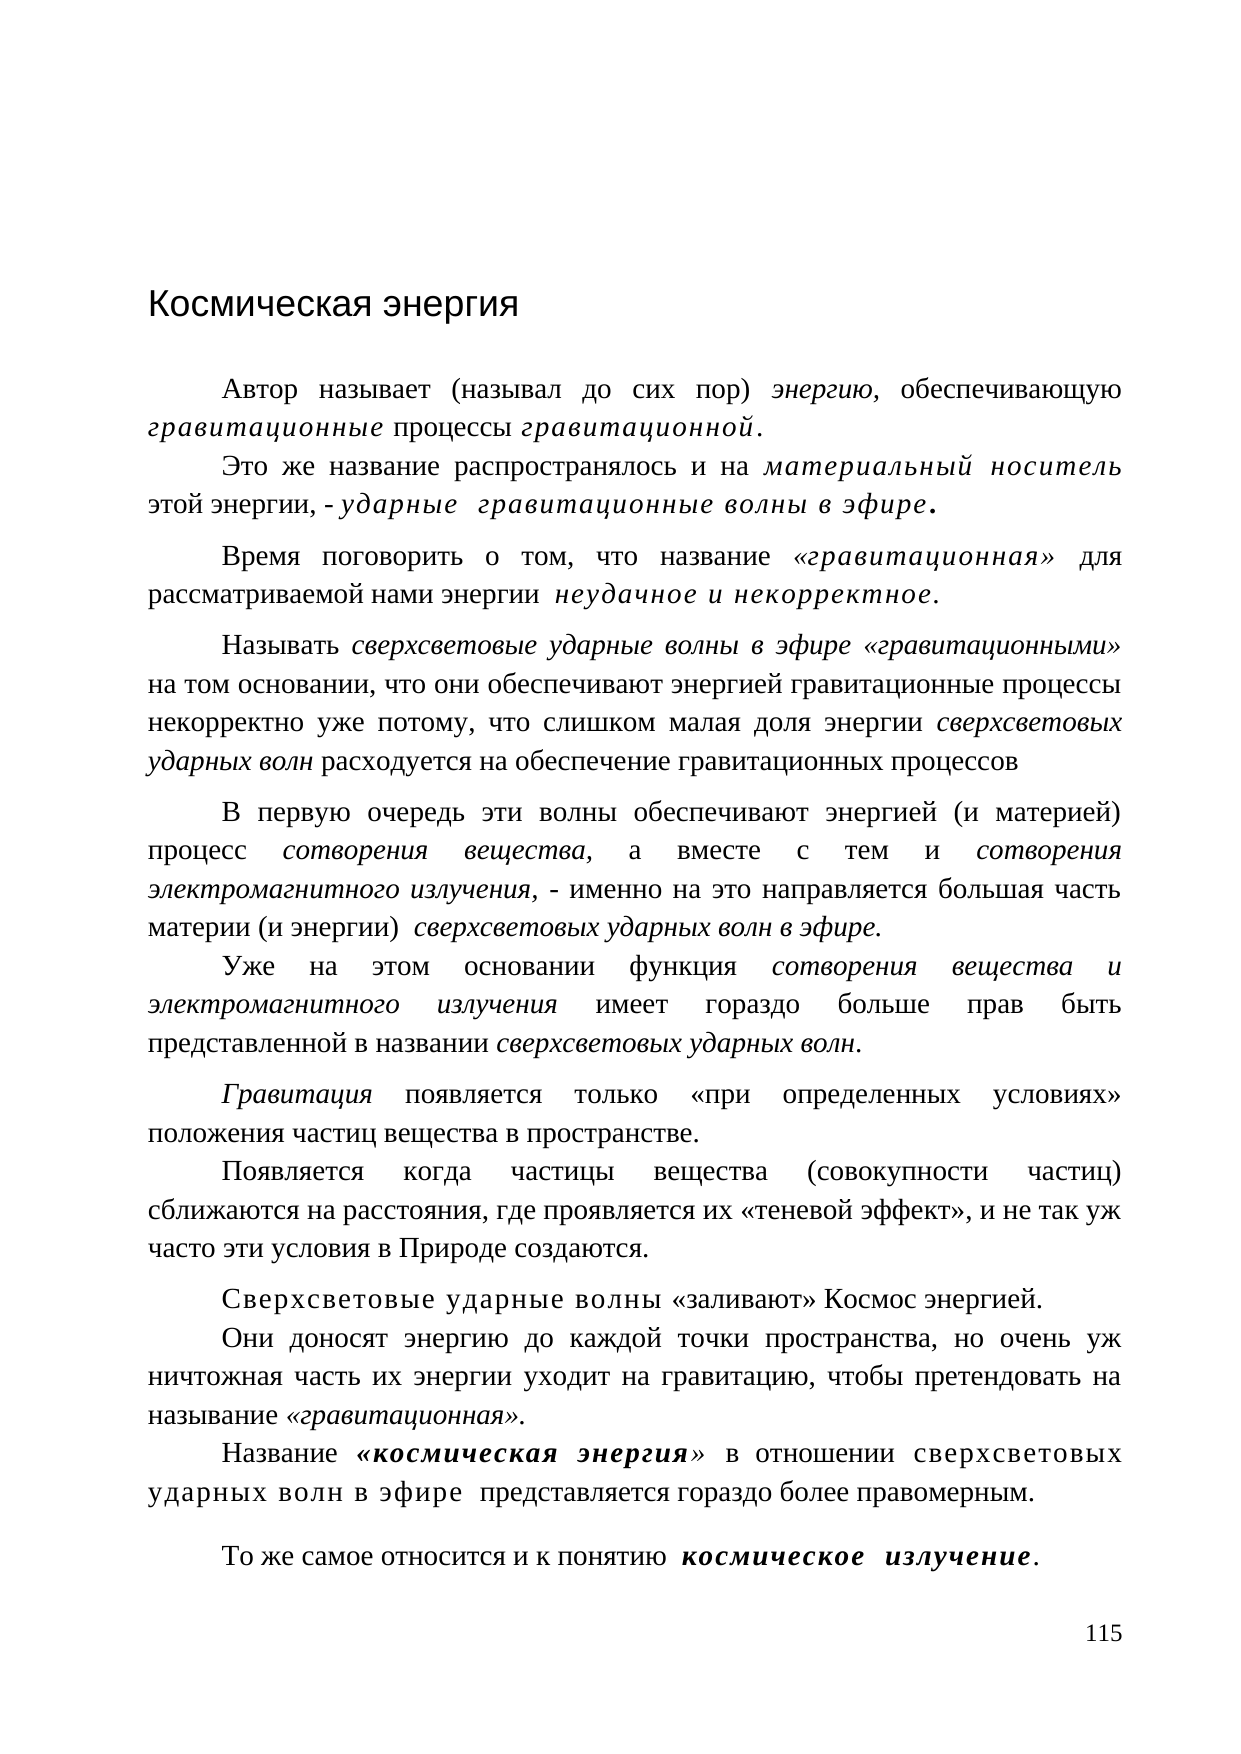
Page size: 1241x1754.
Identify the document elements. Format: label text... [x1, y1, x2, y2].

subtitle Космическая энергия [148, 281, 1122, 324]
text Сверхсветовые ударные волны «заливают» Космос энергией. [221, 1281, 1122, 1315]
text Время поговорить о том, что название «гравитационная» для рассматриваемой нами энергии неудачное и некорректное. [148, 538, 1122, 610]
text То же самое относится и к понятию космическое излучение. [148, 1538, 1122, 1571]
text Они доносят энергию до каждой точки пространства, но очень уж ничтожная часть их энергии уходит на гравитацию, чтобы претендовать на называние «гравитационная». [148, 1320, 1122, 1431]
text Это же название распространялось и на материальный носитель этой энергии, - ударные гравитационные волны в эфире. [148, 448, 1122, 520]
text Уже на этом основании функция сотворения вещества и электромагнитного излучения имеет гораздо больше прав быть представленной в названии сверхсветовых ударных волн. [148, 948, 1122, 1059]
text Гравитация появляется только «при определенных условиях» положения частиц вещества в пространстве. [148, 1076, 1122, 1148]
text Появляется когда частицы вещества (совокупности частиц) сближаются на расстояния, где проявляется их «теневой эффект», и не так уж часто эти условия в Природе создаются. [148, 1153, 1122, 1264]
text В первую очередь эти волны обеспечивают энергией (и материей) процесс сотворения вещества, а вместе с тем и сотворения электромагнитного излучения, - именно на это направляется большая часть материи (и энергии) сверхсветовых ударных волн в эфире. [148, 794, 1122, 943]
text Называть сверхсветовые ударные волны в эфире «гравитационными» на том основании, что они обеспечивают энергией гравитационные процессы некорректно уже потому, что слишком малая доля энергии сверхсветовых ударных волн расходуется на обеспечение гравитационных процессов [148, 627, 1122, 776]
text Автор называет (называл до сих пор) энергию, обеспечивающую гравитационные процессы гравитационной. [148, 371, 1122, 443]
text Название «космическая энергия» в отношении сверхсветовых ударных волн в эфире представляется гораздо более правомерным. [148, 1436, 1122, 1508]
